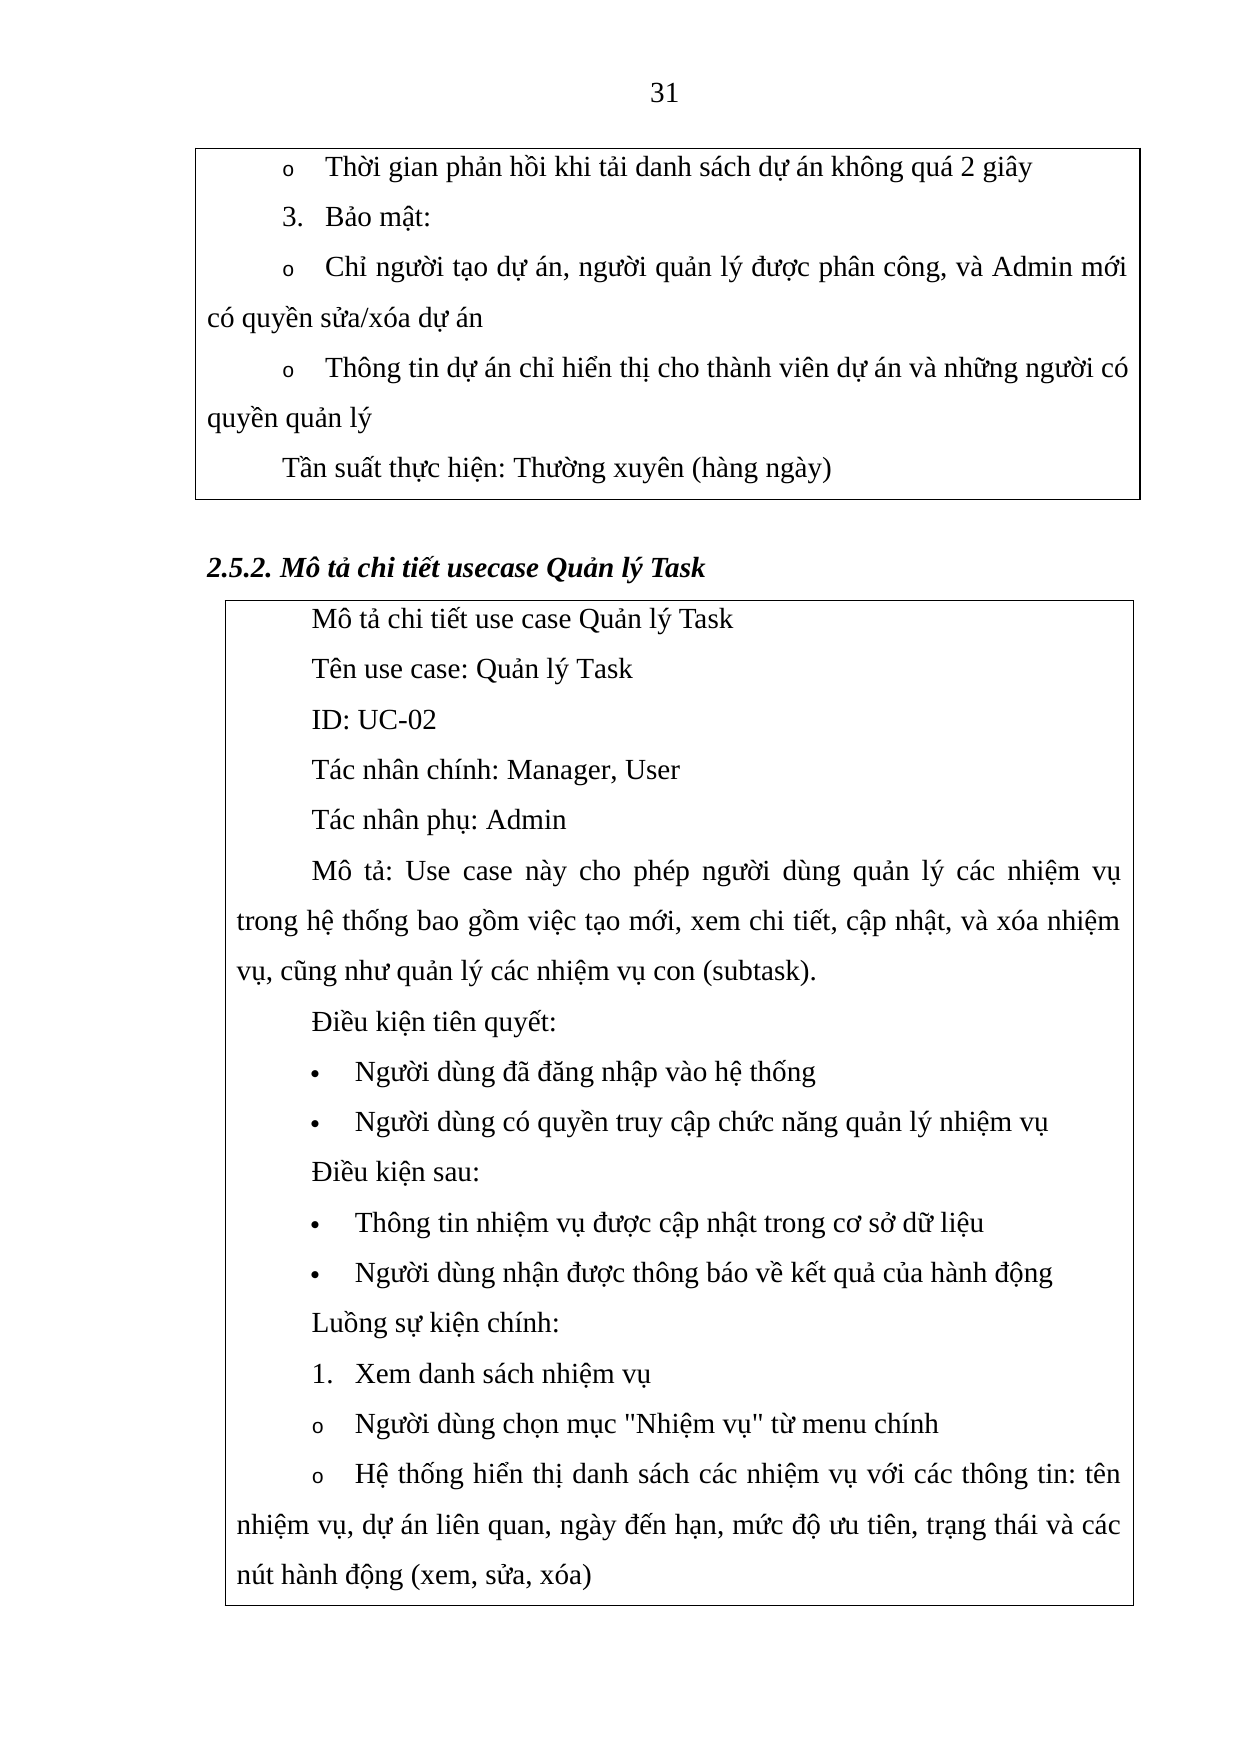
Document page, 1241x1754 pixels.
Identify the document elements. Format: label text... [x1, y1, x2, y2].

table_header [196, 149, 1139, 498]
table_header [226, 601, 1133, 1605]
subtitle 2.5.2. Mô tả chi tiết usecase Quản lý Task [207, 550, 1122, 583]
